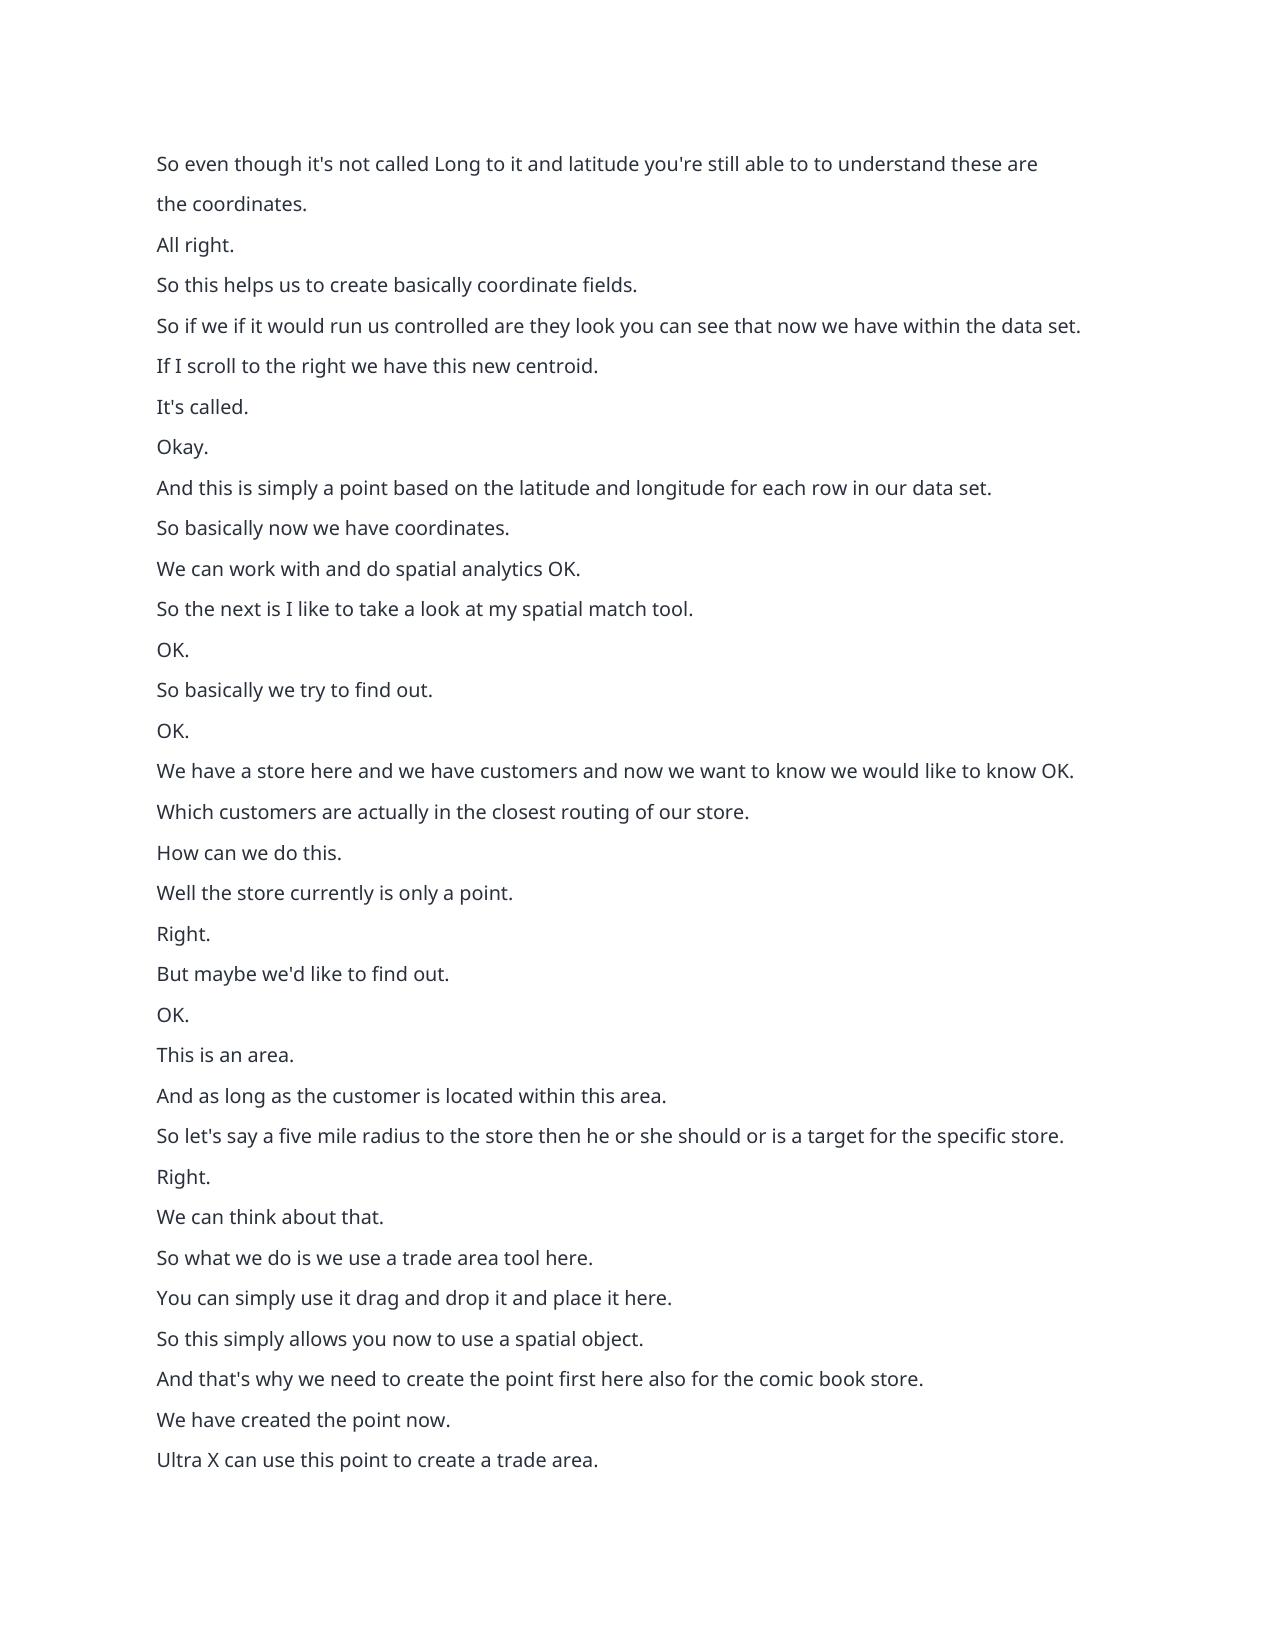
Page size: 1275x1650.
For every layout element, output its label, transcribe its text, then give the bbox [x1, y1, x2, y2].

text If I scroll to the right we have this new centroid. [156, 353, 1118, 379]
text And this is simply a point based on the latitude and longitude for each row in our data set. [156, 474, 1118, 501]
text Right. [156, 1163, 1118, 1190]
text We have a store here and we have customers and now we want to know we would like to know OK. [156, 758, 1118, 785]
text We can work with and do spatial analytics OK. [156, 555, 1118, 582]
text This is an area. [156, 1041, 1118, 1068]
text So what we do is we use a trade area tool here. [156, 1244, 1118, 1271]
text So basically we try to find out. [156, 677, 1118, 704]
text And that's why we need to create the point first here also for the comic book store. [156, 1366, 1118, 1393]
text We have created the point now. [156, 1406, 1118, 1433]
text Okay. [156, 434, 1118, 461]
text So this helps us to create basically coordinate fields. [156, 272, 1118, 298]
text And as long as the customer is located within this area. [156, 1082, 1118, 1109]
text So let's say a five mile radius to the store then he or she should or is a target for the specific store. [156, 1122, 1118, 1149]
text Well the store currently is only a point. [156, 879, 1118, 906]
text Which customers are actually in the closest routing of our store. [156, 798, 1118, 825]
text Ultra X can use this point to create a trade area. [156, 1447, 1118, 1474]
text We can think about that. [156, 1203, 1118, 1231]
text Right. [156, 920, 1118, 947]
text So this simply allows you now to use a spatial object. [156, 1325, 1118, 1352]
text So if we if it would run us controlled are they look you can see that now we have within the data set. [156, 312, 1118, 339]
text So basically now we have coordinates. [156, 515, 1118, 542]
text OK. [156, 636, 1118, 663]
text How can we do this. [156, 839, 1118, 866]
text So the next is I like to take a look at my spatial match tool. [156, 596, 1118, 623]
text OK. [156, 717, 1118, 744]
text All right. [156, 231, 1118, 258]
text OK. [156, 1001, 1118, 1028]
text It's called. [156, 393, 1118, 420]
text So even though it's not called Long to it and latitude you're still able to to understand these are [156, 150, 1118, 177]
text You can simply use it drag and drop it and place it here. [156, 1284, 1118, 1312]
text But maybe we'd like to find out. [156, 960, 1118, 987]
text the coordinates. [156, 191, 1118, 217]
